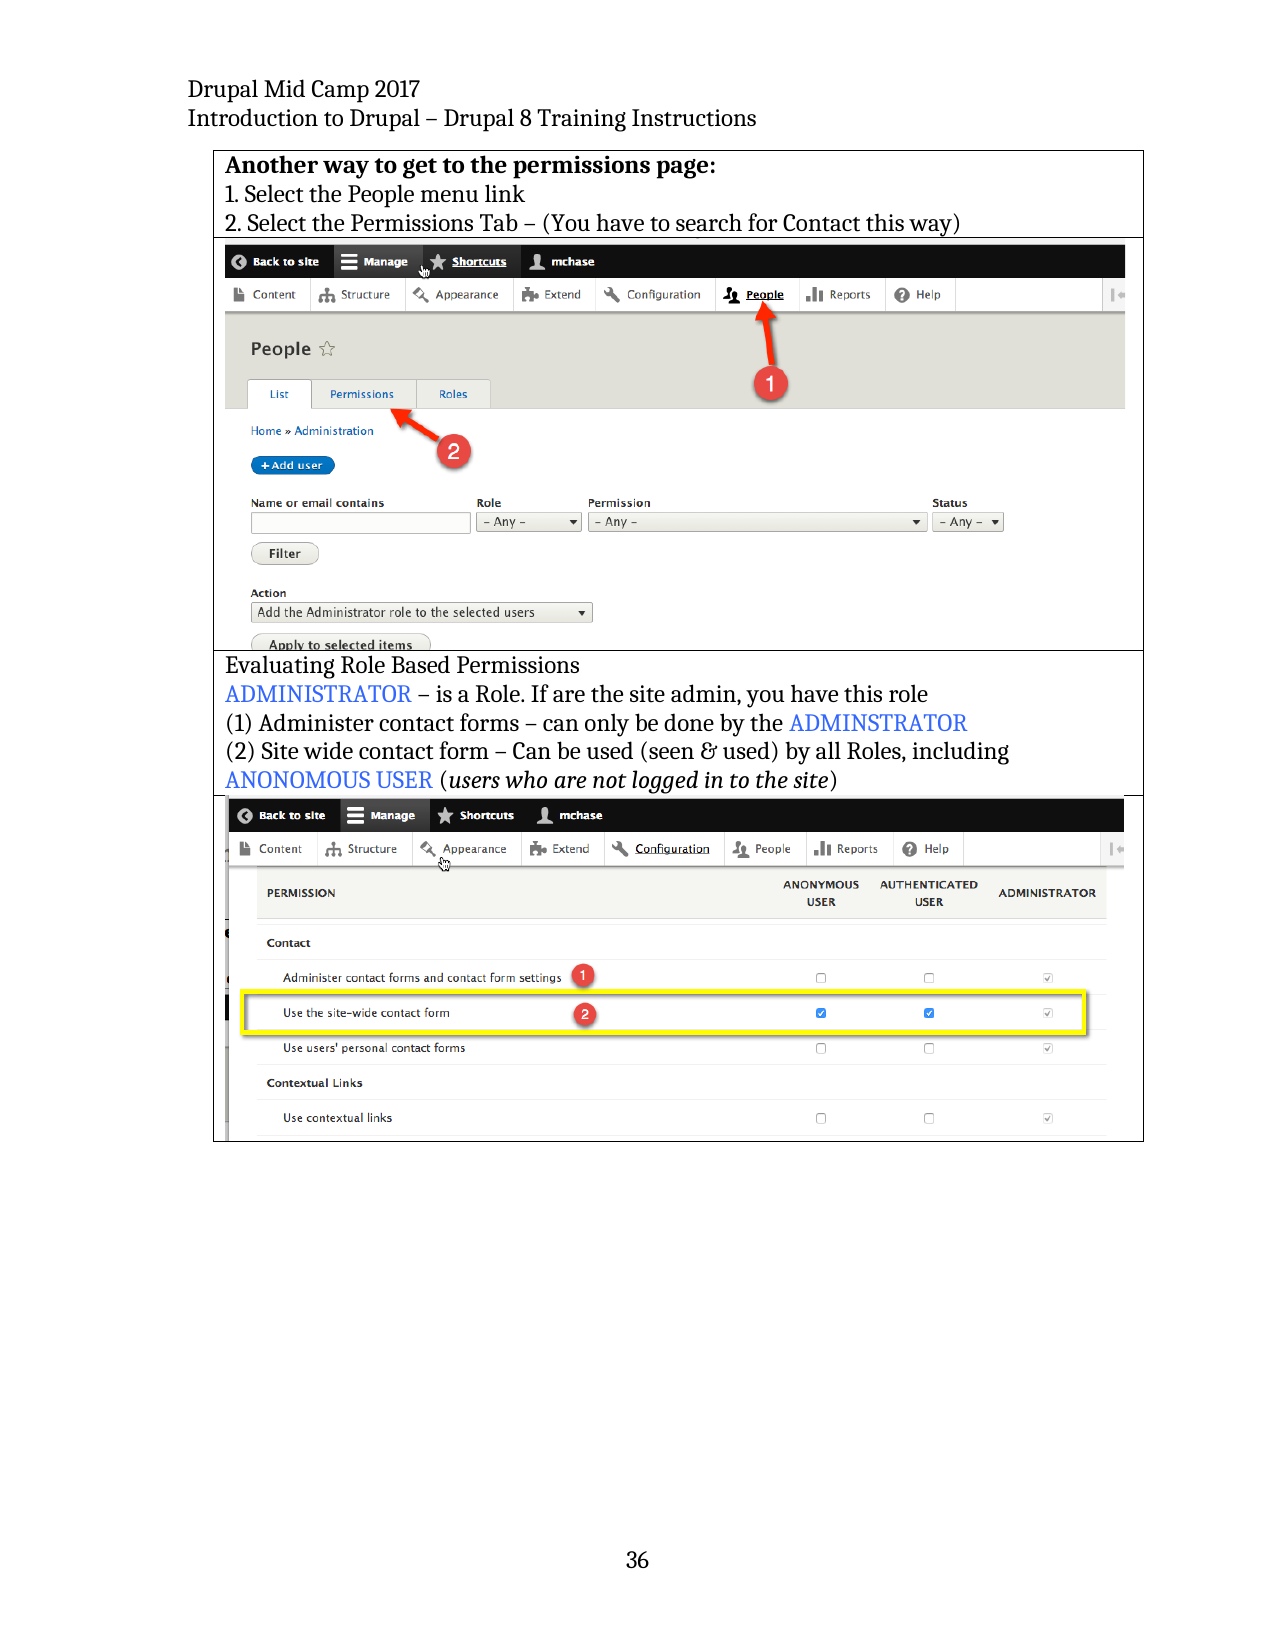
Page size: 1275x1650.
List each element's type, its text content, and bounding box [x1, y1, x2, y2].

table_cell [1125, 238, 1143, 650]
picture [225, 795, 1124, 1141]
table_cell [214, 796, 225, 1141]
picture [225, 238, 1125, 650]
table_cell Evaluating Role Based Permissions ADMINISTRATOR – is a Role. If are the site admin, you have this role (1) Administer contact forms – can only be done by the ADMINSTRATOR (2) Site wide contact form – Can be used (seen & used) by all Roles, including ANONOMOUS USER (users who are not logged in to the site) [214, 651, 1143, 795]
table_header Another way to get to the permissions page: 1. Select the People menu link 2. Select the Permissions Tab – (You have to search for Contact this way) [214, 151, 1143, 237]
table_cell [1124, 796, 1143, 1141]
table_cell [214, 238, 225, 650]
